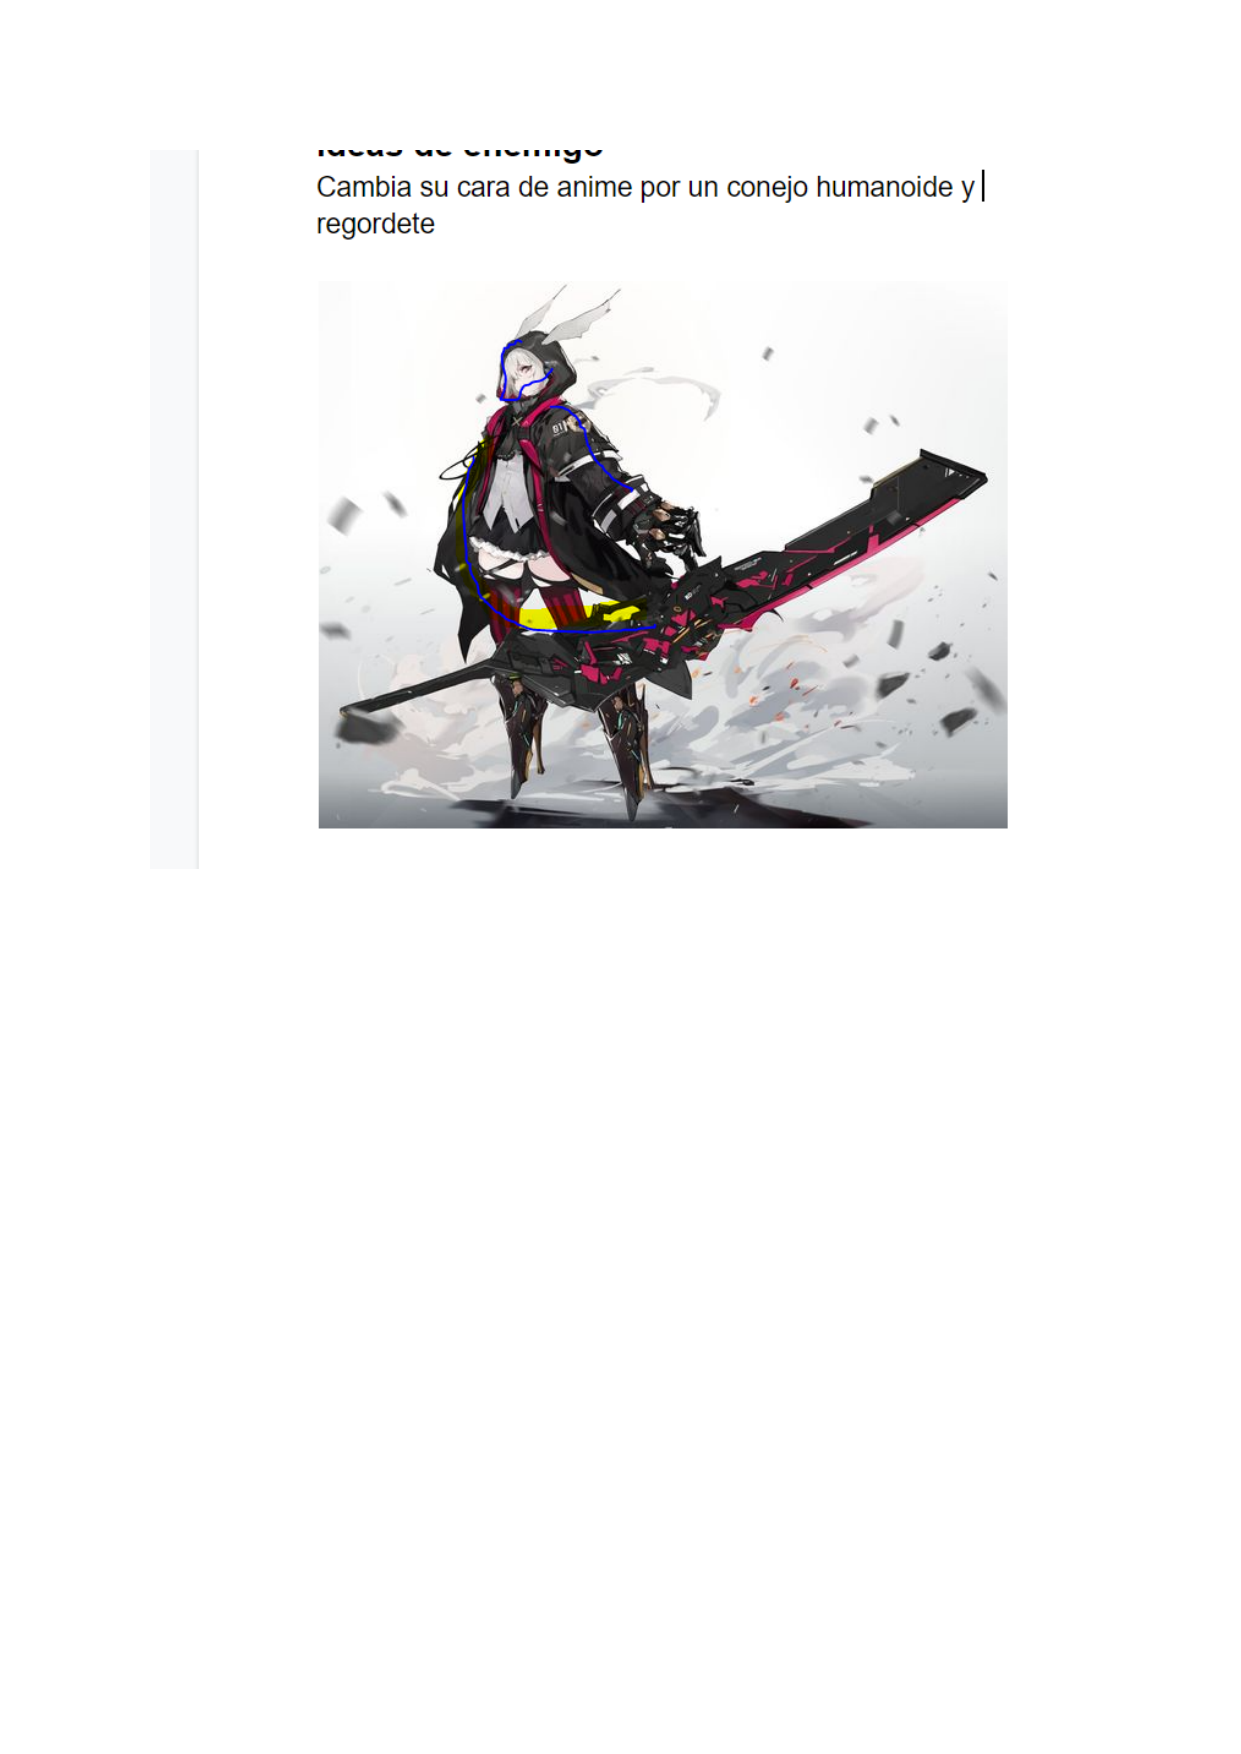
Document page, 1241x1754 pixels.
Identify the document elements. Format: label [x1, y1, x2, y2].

picture [150, 150, 1091, 869]
